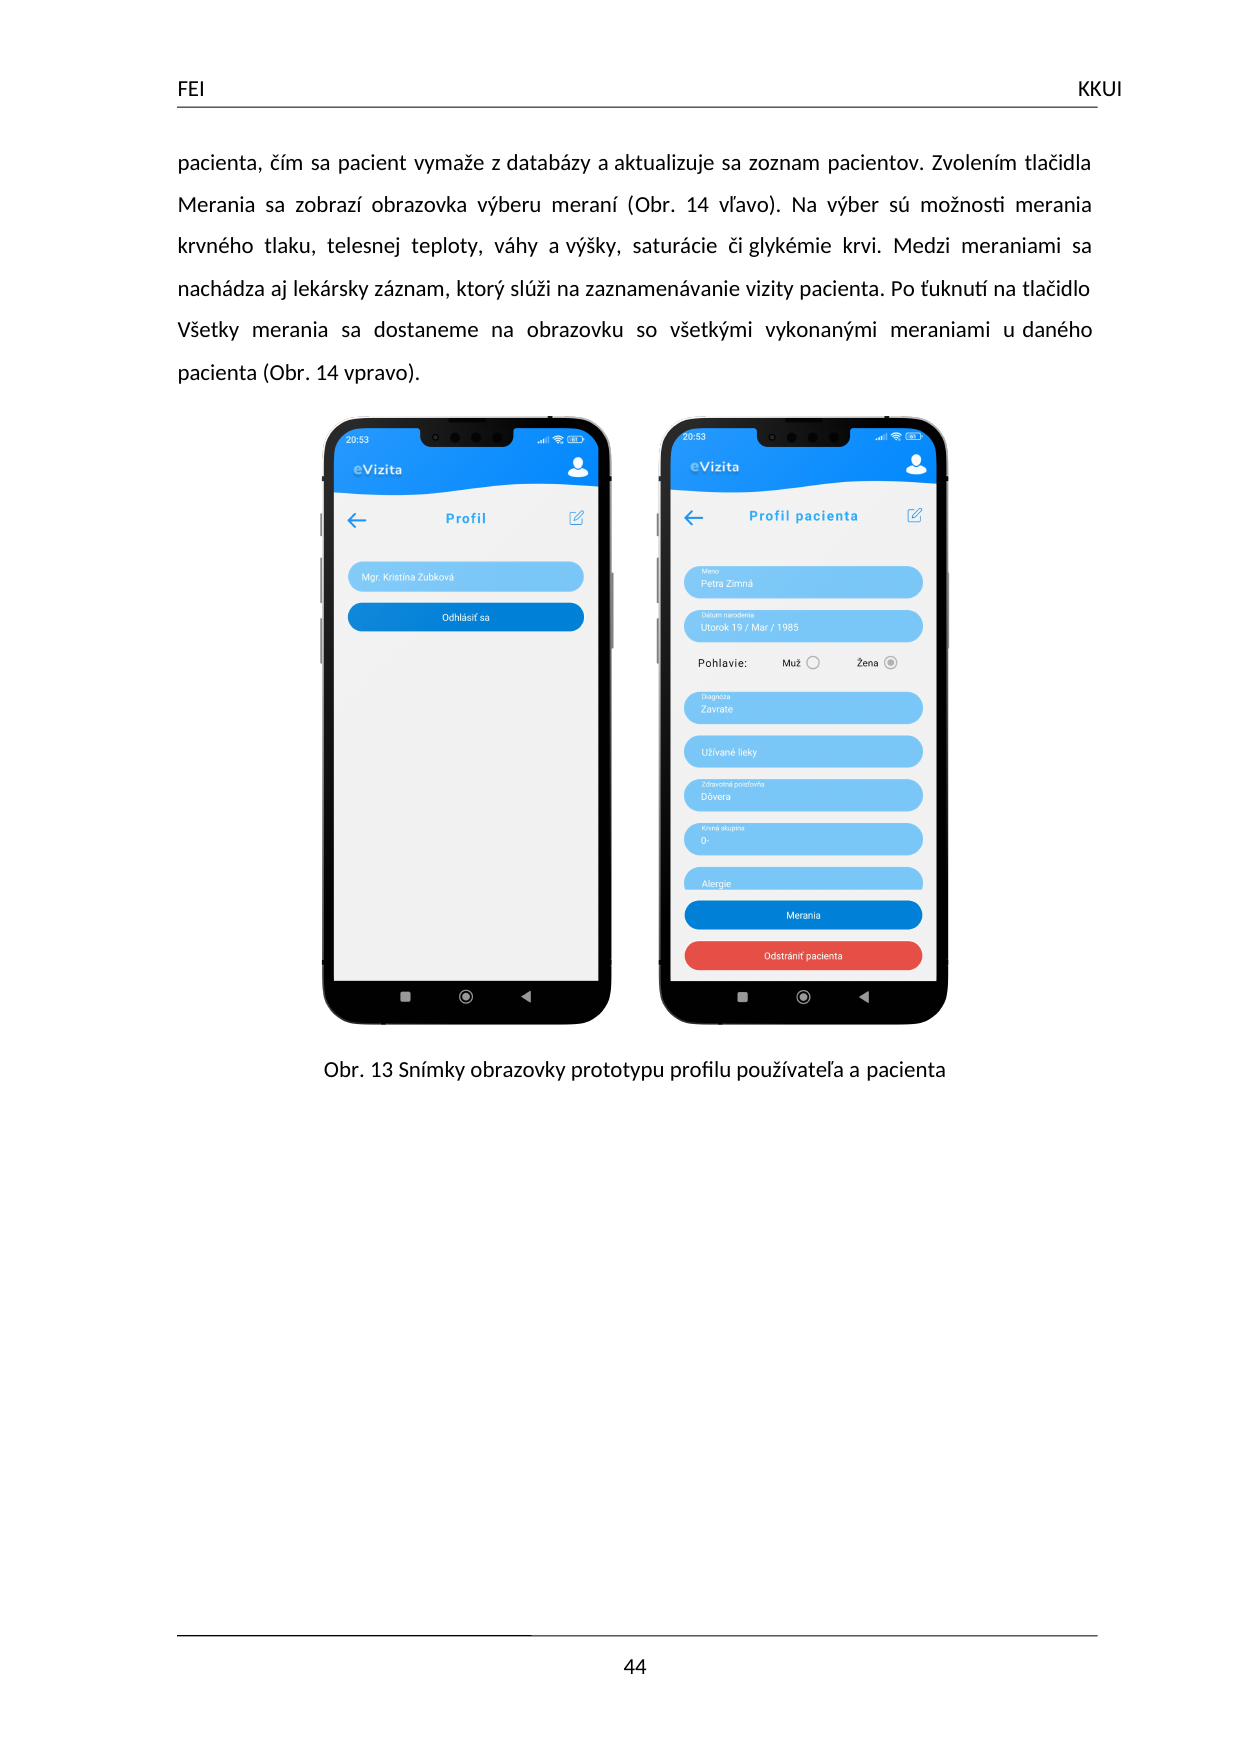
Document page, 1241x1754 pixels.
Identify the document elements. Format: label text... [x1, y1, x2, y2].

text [177, 148, 1092, 386]
picture [320, 416, 950, 1025]
